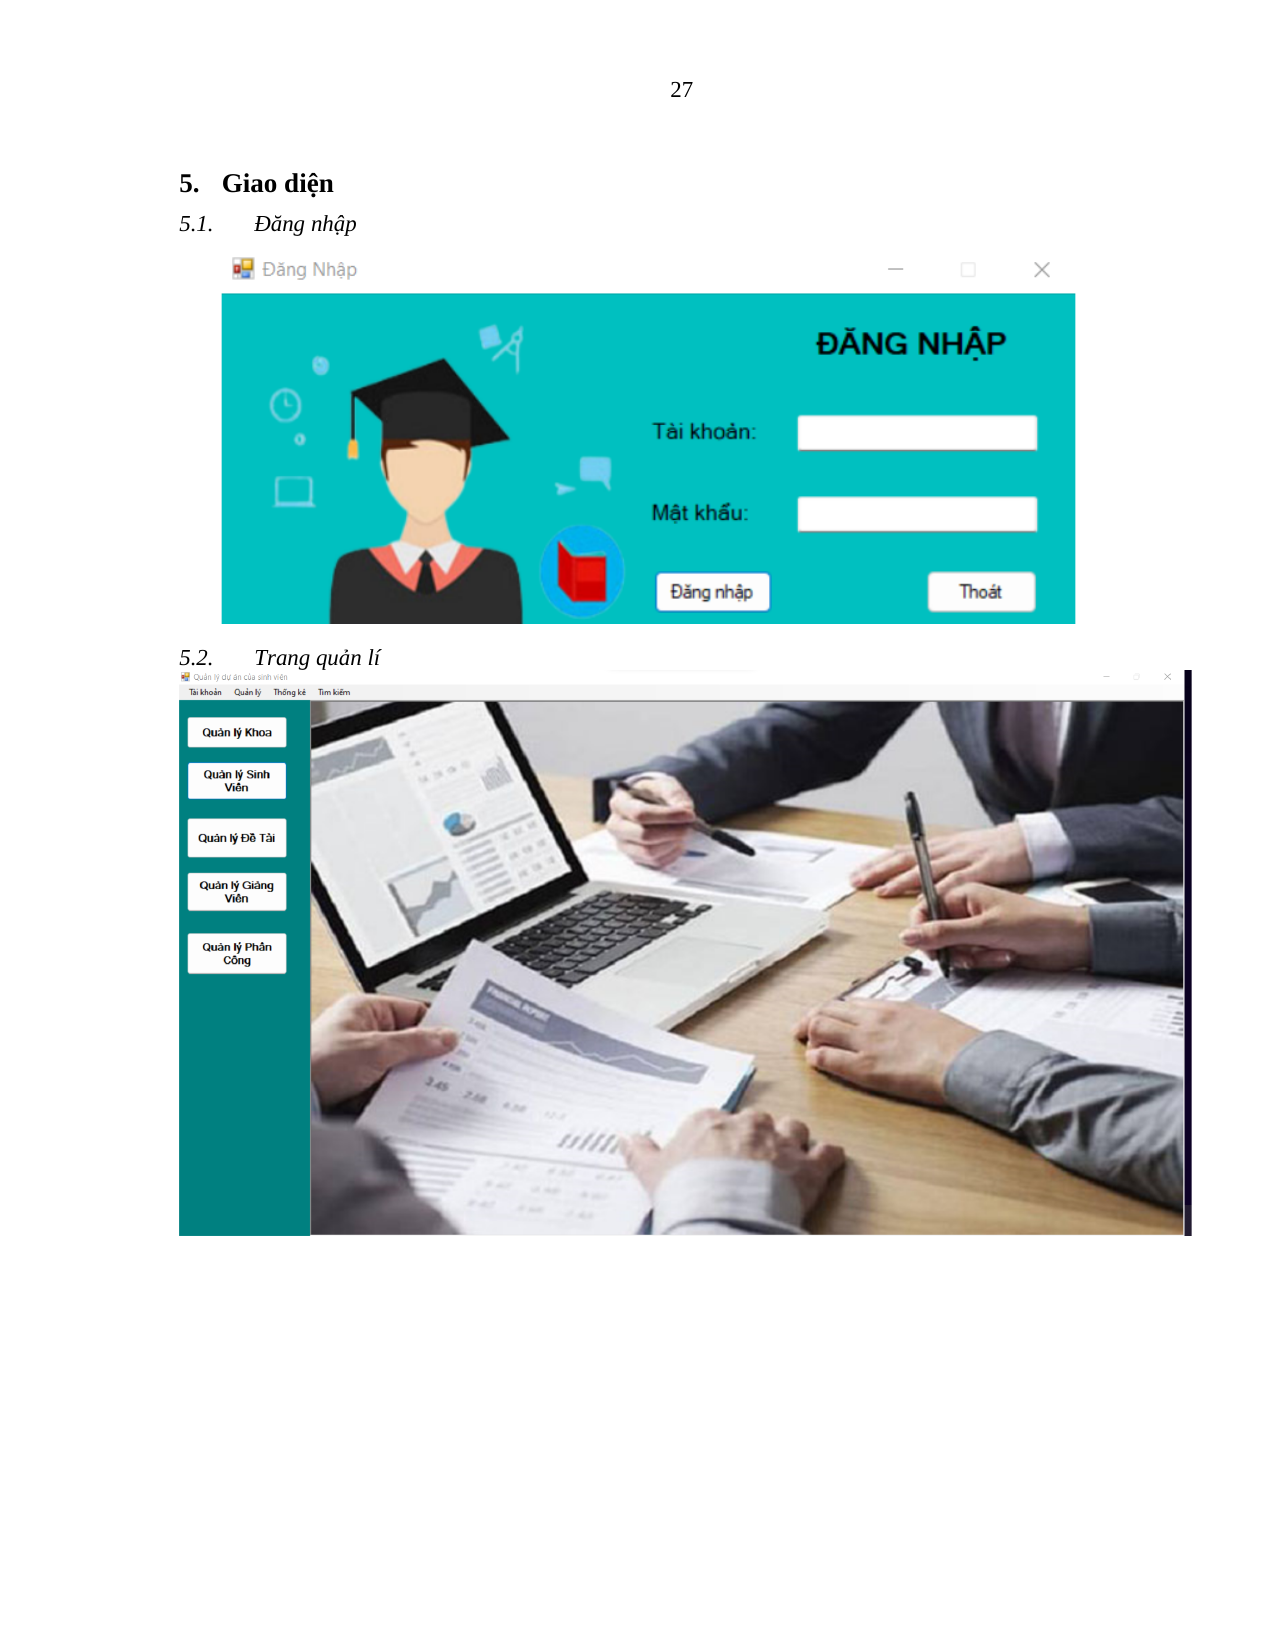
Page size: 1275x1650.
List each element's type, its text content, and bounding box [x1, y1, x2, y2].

picture [221, 251, 1076, 624]
subtitle 5.1. Đăng nhập [179, 210, 1192, 237]
picture [179, 670, 1192, 1236]
subtitle Giao diện [179, 167, 1192, 198]
subtitle 5.2. Trang quản lí [179, 644, 1192, 670]
